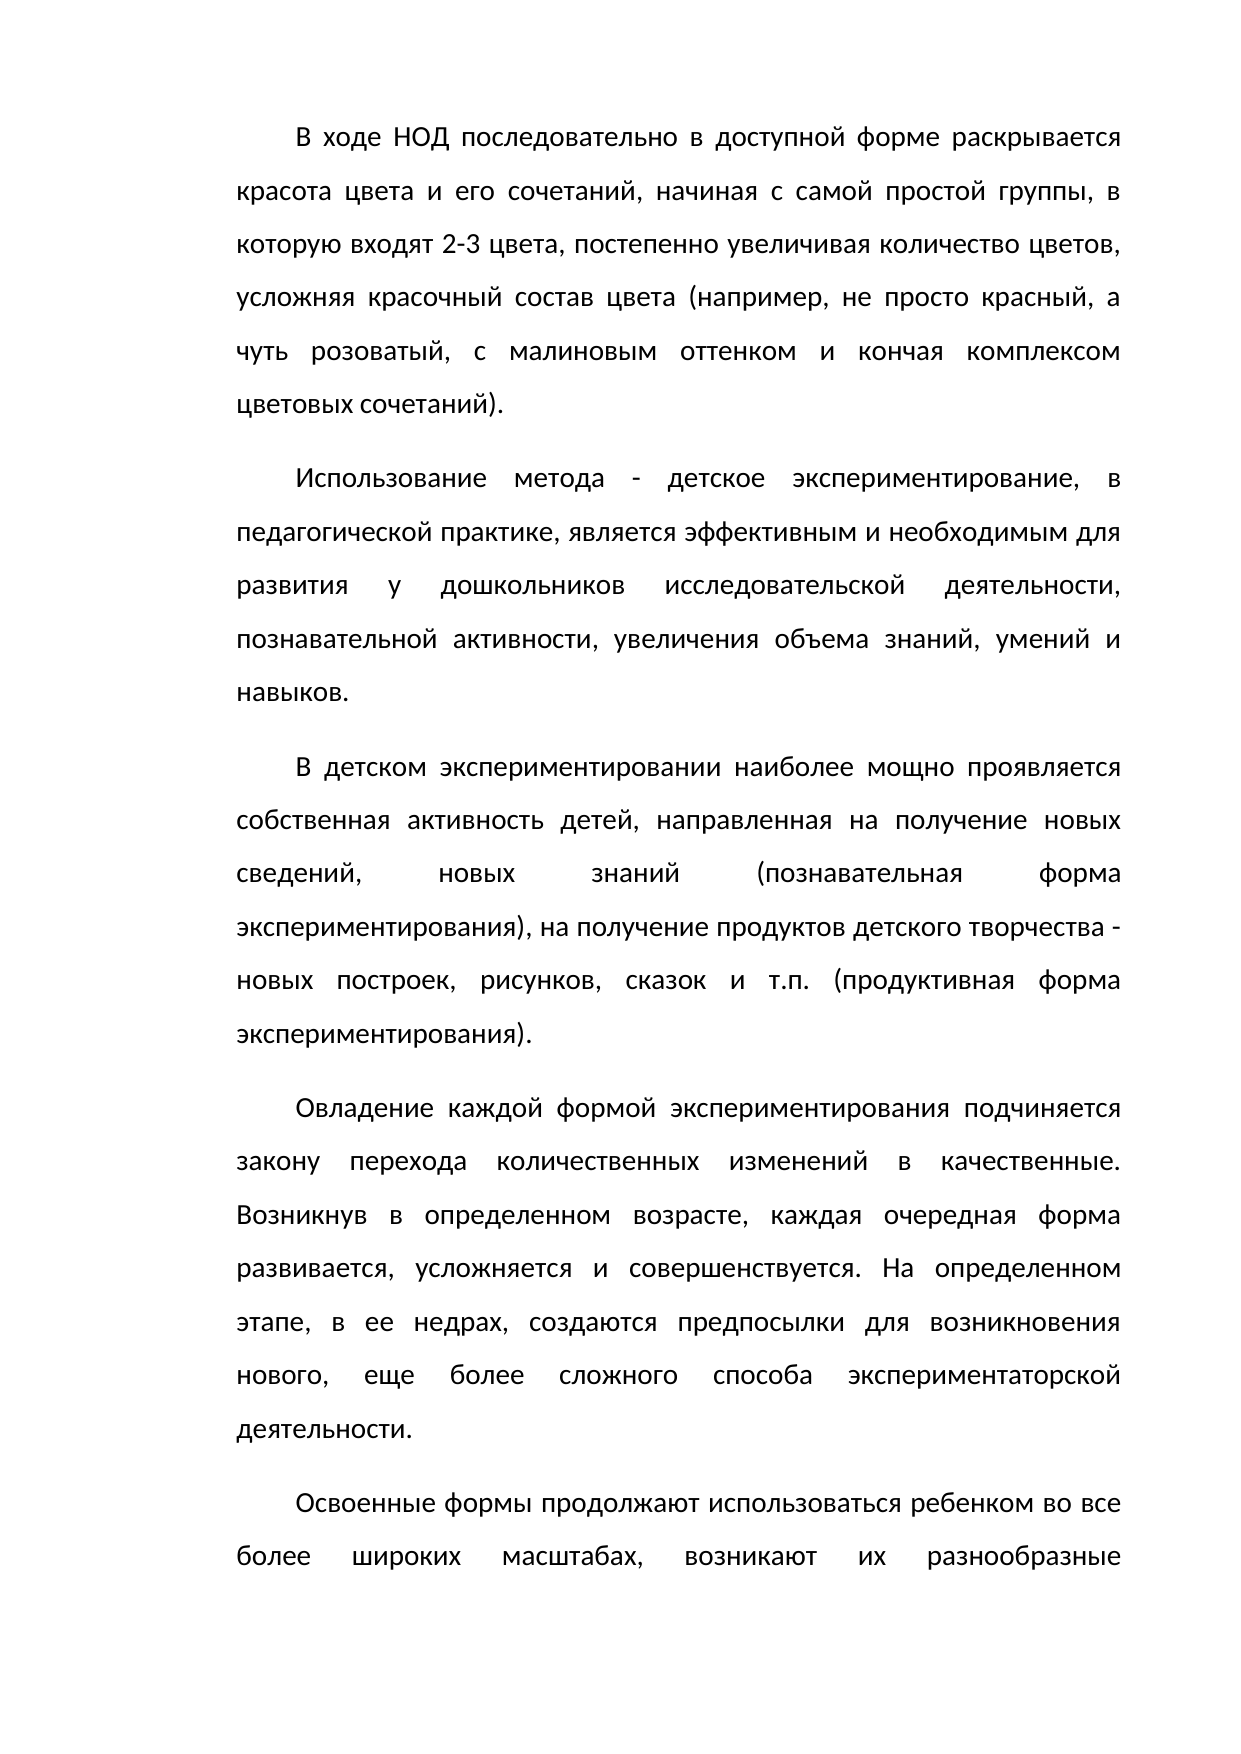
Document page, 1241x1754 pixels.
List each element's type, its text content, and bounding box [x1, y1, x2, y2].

text Овладение каждой формой экспериментирования подчиняется закону перехода количественных изменений в качественные. Возникнув в определенном возрасте, каждая очередная форма развивается, усложняется и совершенствуется. На определенном этапе, в ее недрах, создаются предпосылки для возникновения нового, еще более сложного способа экспериментаторской деятельности. [236, 1089, 1122, 1445]
text В ходе НОД последовательно в доступной форме раскрывается красота цвета и его сочетаний, начиная с самой простой группы, в которую входят 2-3 цвета, постепенно увеличивая количество цветов, усложняя красочный состав цвета (например, не просто красный, а чуть розоватый, с малиновым оттенком и кончая комплексом цветовых сочетаний). [236, 118, 1122, 421]
text Использование метода - детское экспериментирование, в педагогической практике, является эффективным и необходимым для развития у дошкольников исследовательской деятельности, познавательной активности, увеличения объема знаний, умений и навыков. [236, 459, 1122, 709]
text В детском экспериментировании наиболее мощно проявляется собственная активность детей, направленная на получение новых сведений, новых знаний (познавательная форма экспериментирования), на получение продуктов детского творчества - новых построек, рисунков, сказок и т.п. (продуктивная форма экспериментирования). [236, 748, 1122, 1050]
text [236, 1484, 1122, 1573]
